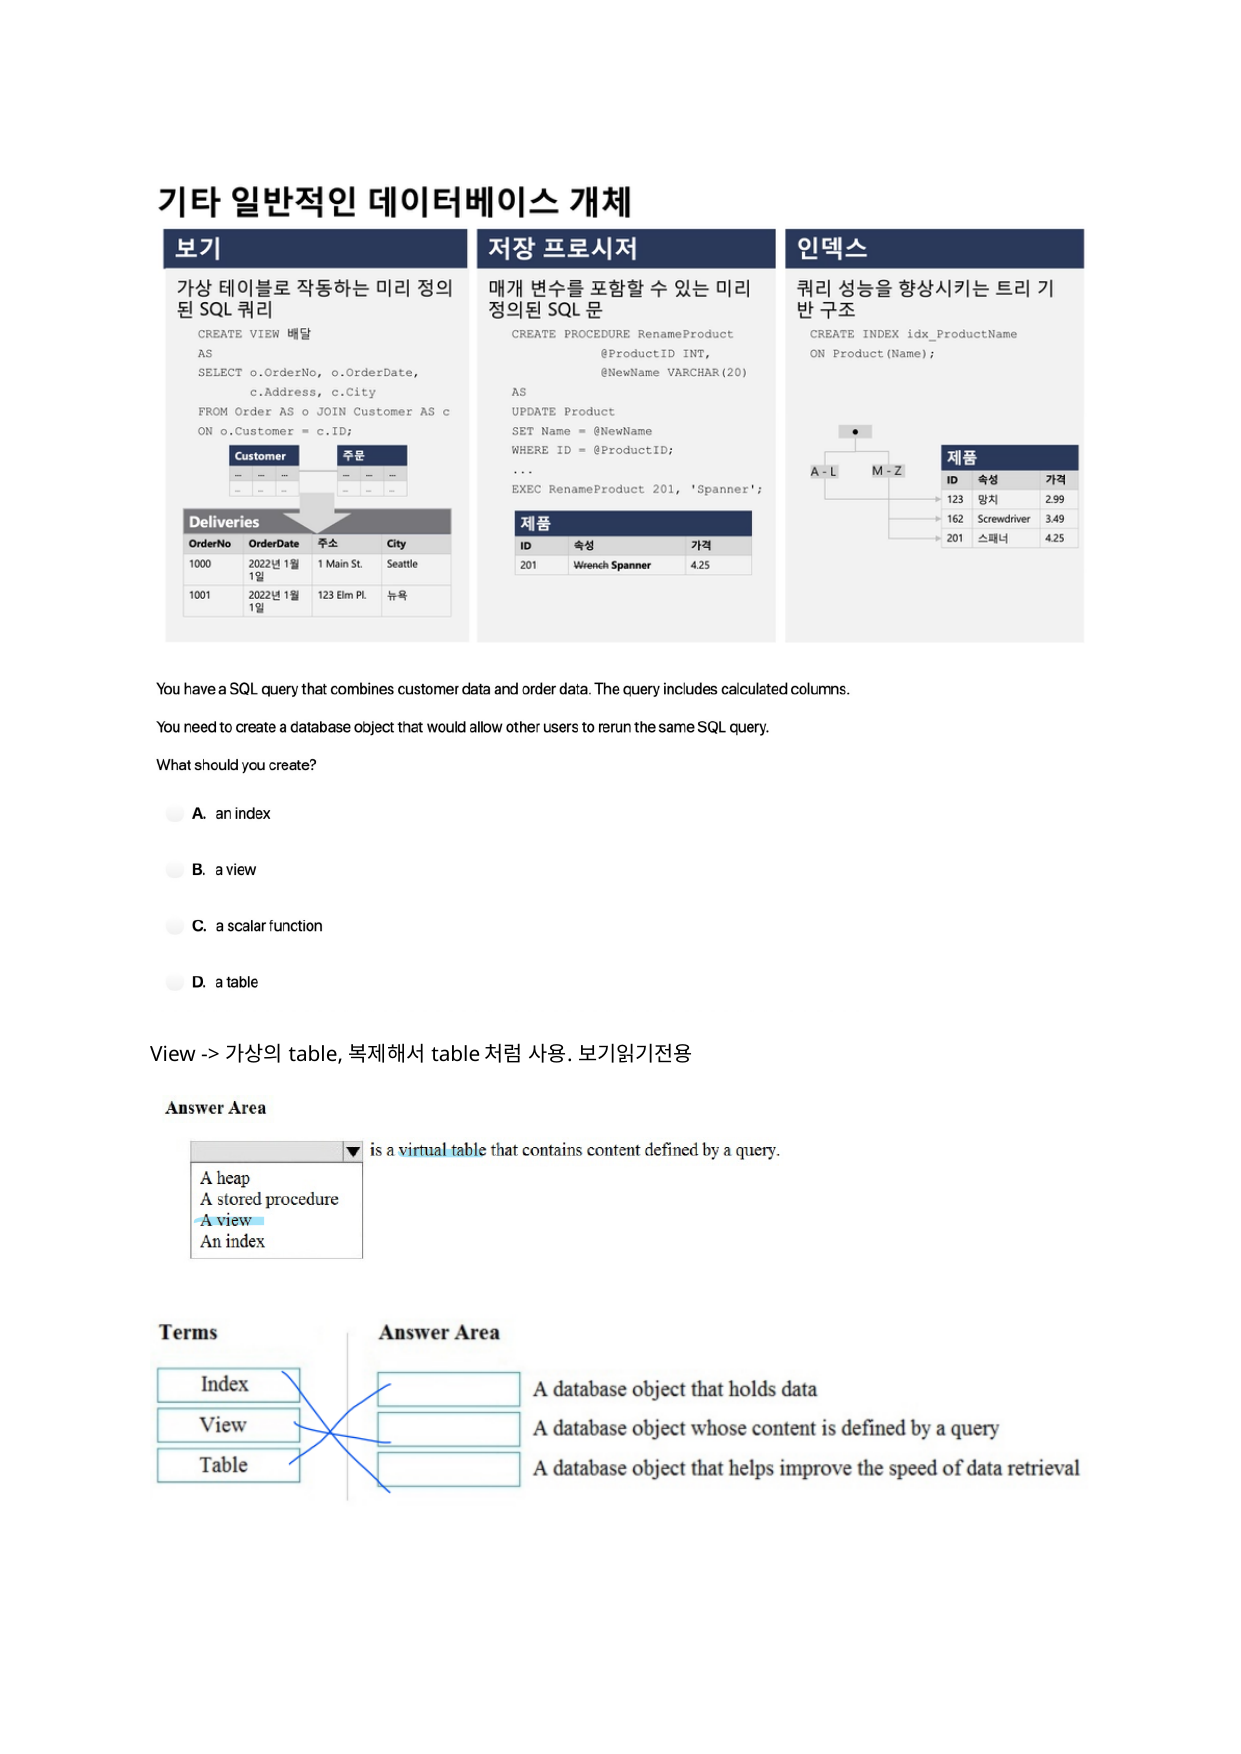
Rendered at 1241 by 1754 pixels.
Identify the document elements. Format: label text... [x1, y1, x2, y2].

text View -> 가상의 table, 복제해서 table처럼 사용. 보기읽기전용 [150, 1037, 1090, 1067]
picture [150, 667, 871, 1019]
picture [150, 177, 1091, 649]
picture [150, 1306, 1091, 1535]
picture [150, 1086, 793, 1288]
